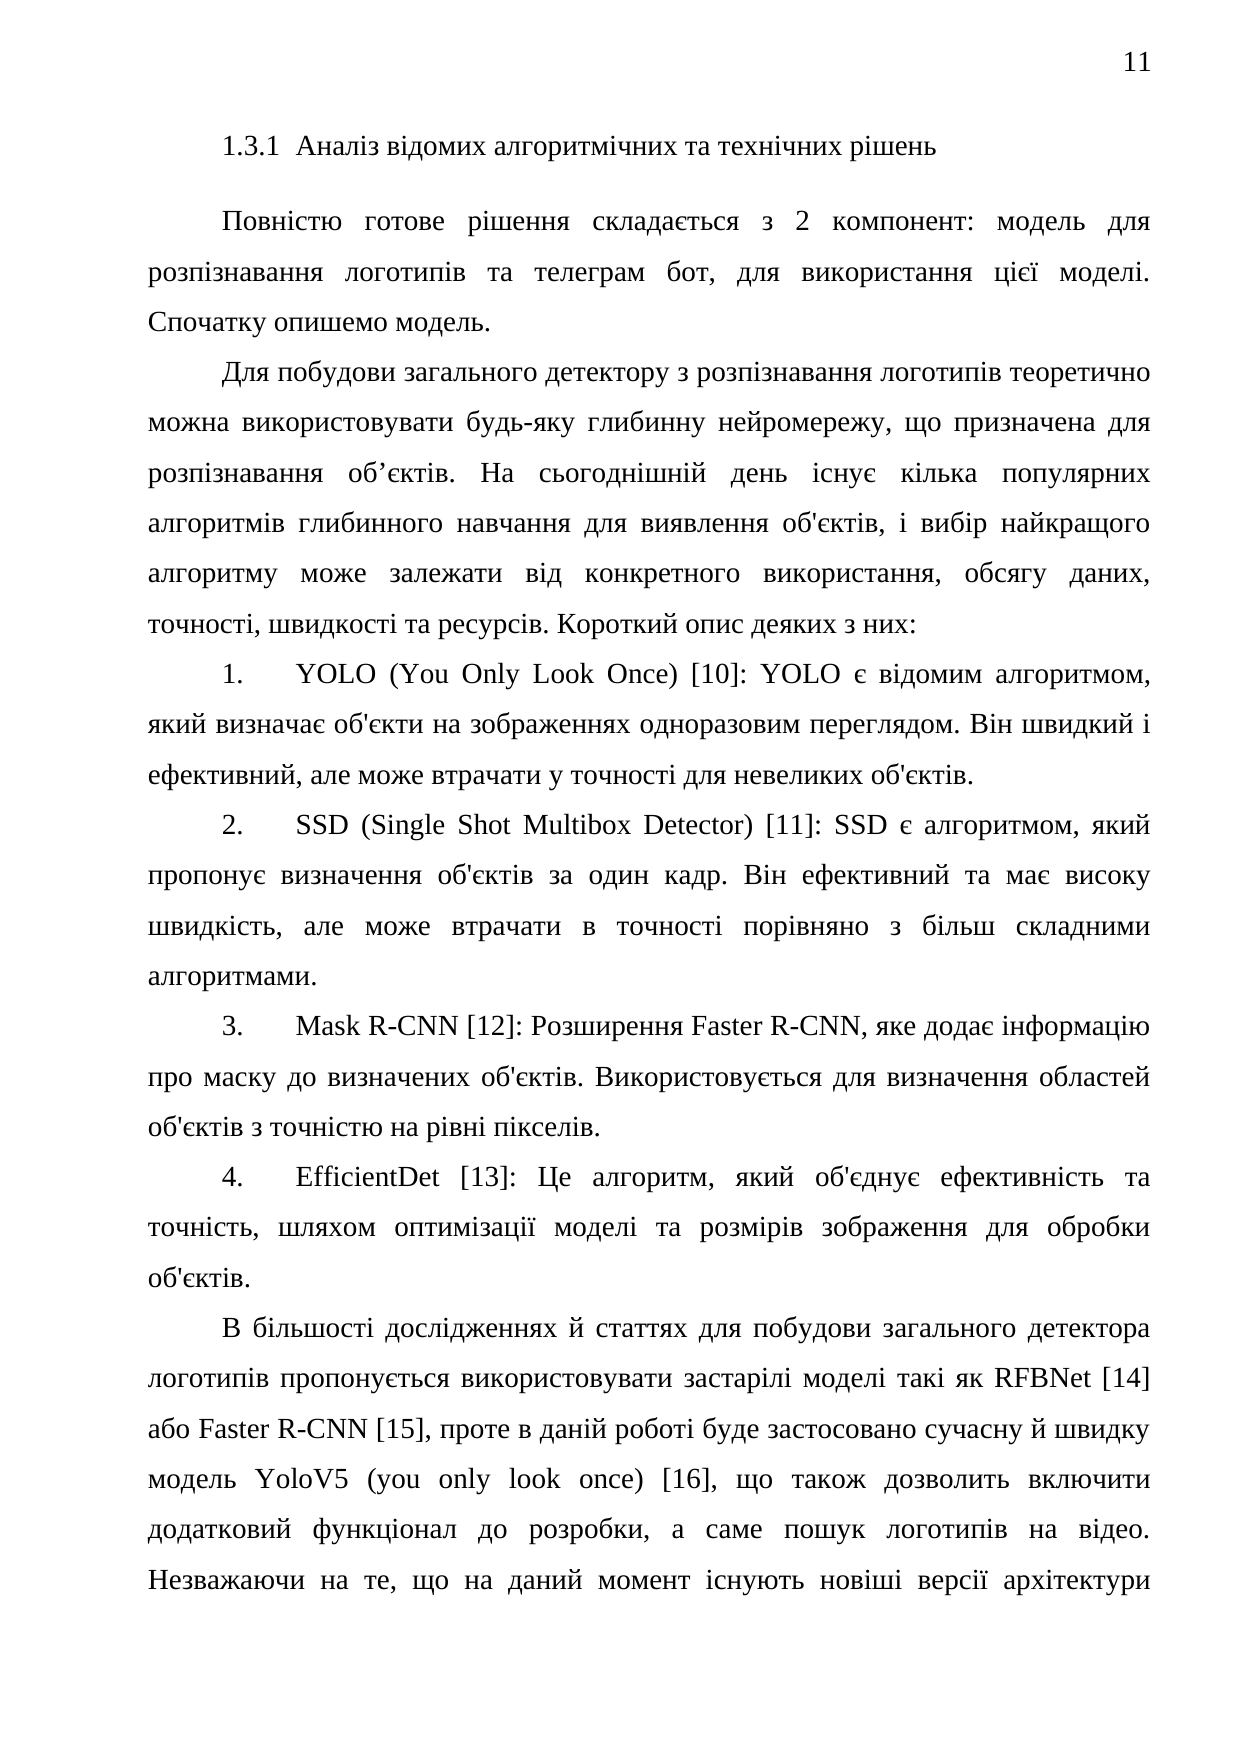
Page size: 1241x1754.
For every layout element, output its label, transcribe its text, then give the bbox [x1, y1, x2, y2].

list EfficientDet [13]: Це алгоритм, який об'єднує ефективність та точність, шляхом оптимізації моделі та розмірів зображення для обробки об'єктів. [148, 1159, 1152, 1293]
list SSD (Single Shot Multibox Detector) [11]: SSD є алгоритмом, який пропонує визначення об'єктів за один кадр. Він ефективний та має високу швидкість, але може втрачати в точності порівняно з більш складними алгоритмами. [148, 807, 1152, 992]
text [148, 1310, 1152, 1595]
list Mask R-CNN [12]: Розширення Faster R-CNN, яке додає інформацію про маску до визначених об'єктів. Використовується для визначення областей об'єктів з точністю на рівні пікселів. [148, 1008, 1152, 1142]
subtitle Аналіз відомих алгоритмічних та технічних рішень [222, 128, 1152, 162]
text Для побудови загального детектору з розпізнавання логотипів теоретично можна використовувати будь-яку глибинну нейромережу, що призначена для розпізнавання об’єктів. На сьогоднішній день існує кілька популярних алгоритмів глибинного навчання для виявлення об'єктів, і вибір найкращого алгоритму може залежати від конкретного використання, обсягу даних, точності, швидкості та ресурсів. Короткий опис деяких з них: [148, 354, 1152, 639]
list YOLO (You Only Look Once) [10]: YOLO є відомим алгоритмом, який визначає об'єкти на зображеннях одноразовим переглядом. Він швидкий і ефективний, але може втрачати у точності для невеликих об'єктів. [148, 656, 1152, 790]
text Повністю готове рішення складається з 2 компонент: модель для розпізнавання логотипів та телеграм бот, для використання цієї моделі. Спочатку опишемо модель. [148, 203, 1152, 337]
